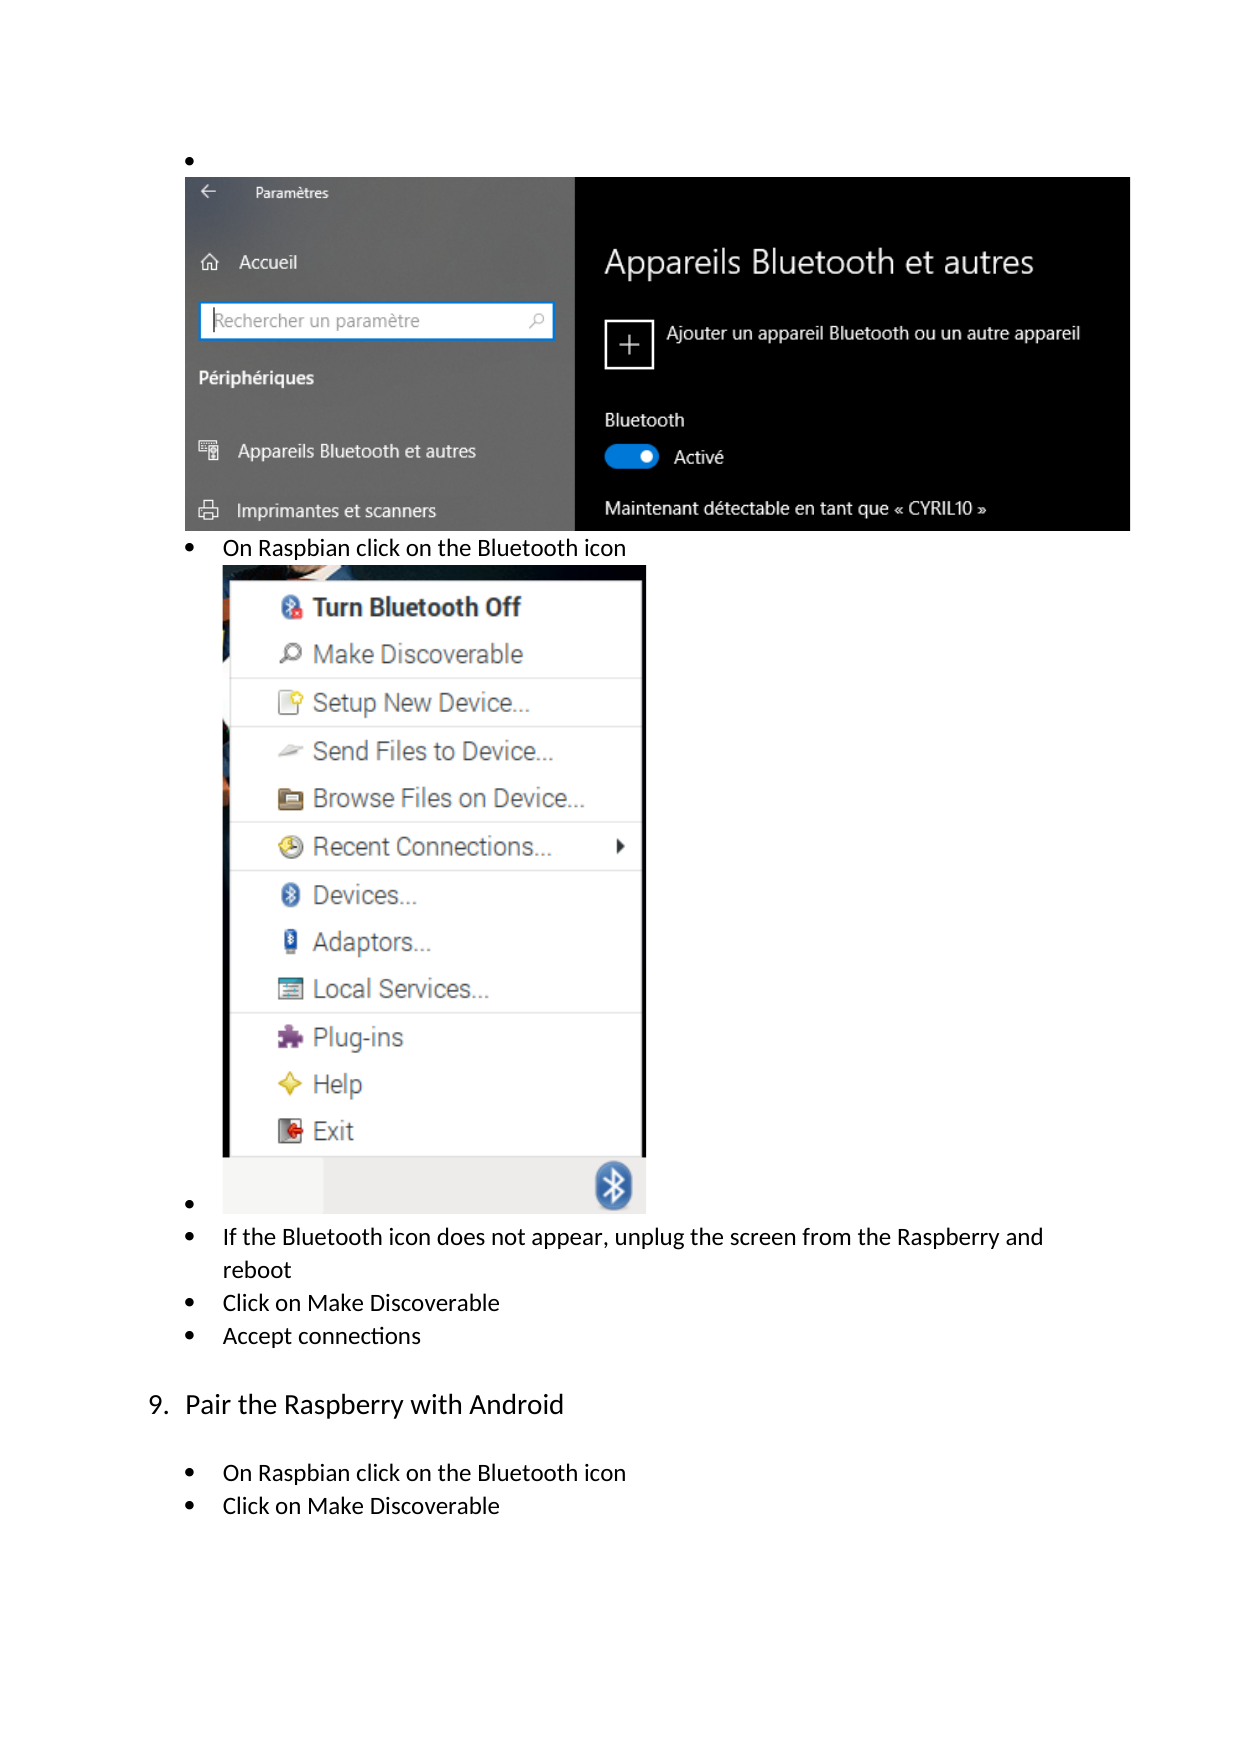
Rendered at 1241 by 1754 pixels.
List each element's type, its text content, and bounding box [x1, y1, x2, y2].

picture [185, 177, 1130, 531]
list Pair the Raspberry with Android [148, 1386, 1093, 1422]
list Click on Make Discoverable [185, 1287, 1093, 1318]
list On Raspbian click on the Bluetooth icon [185, 532, 1093, 563]
list On Raspbian click on the Bluetooth icon [185, 1457, 1093, 1488]
list If the Bluetooth icon does not appear, unplug the screen from the Raspberry and reboot [185, 1221, 1093, 1285]
list Click on Make Discoverable [185, 1490, 1093, 1521]
picture [222, 565, 647, 1214]
list Accept connections [185, 1320, 1093, 1351]
